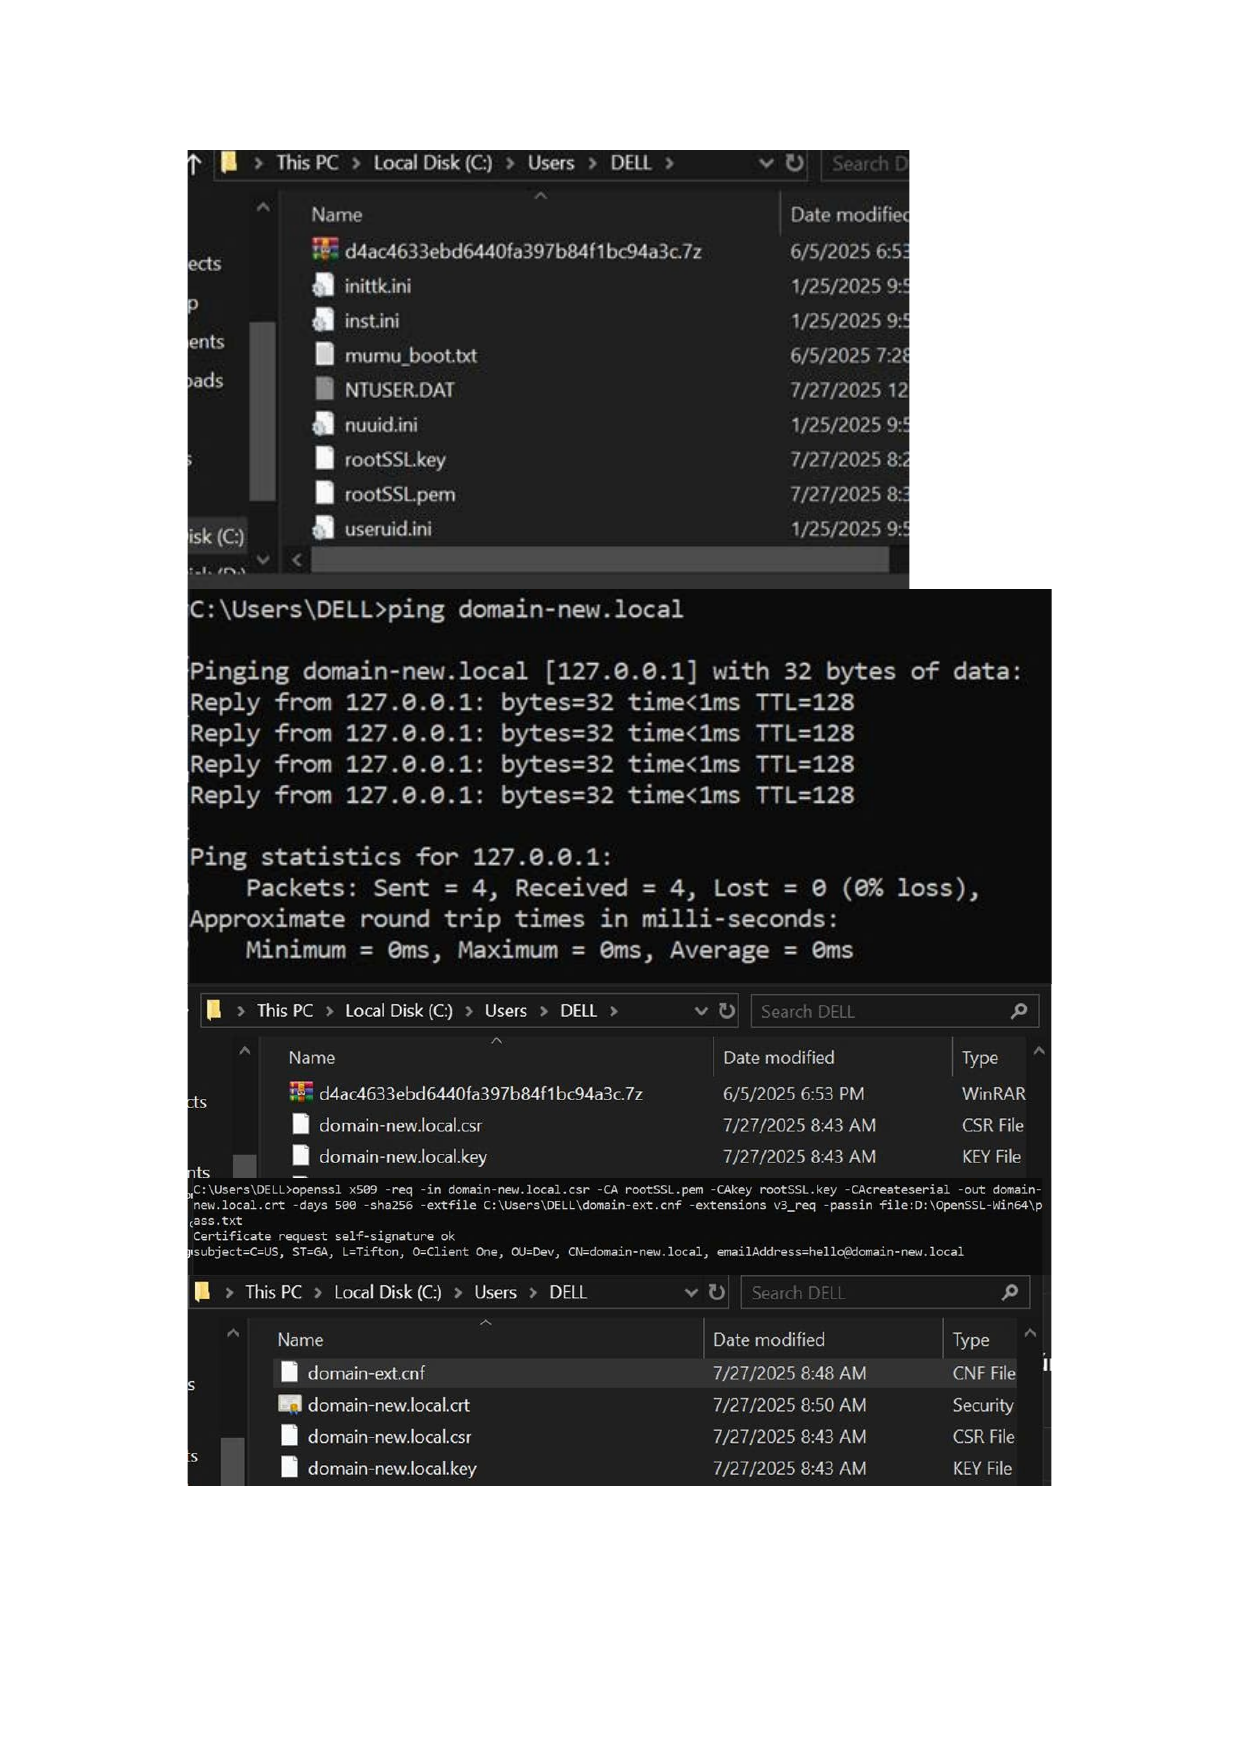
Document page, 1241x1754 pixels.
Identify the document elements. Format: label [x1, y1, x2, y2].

picture [187, 150, 1052, 1486]
